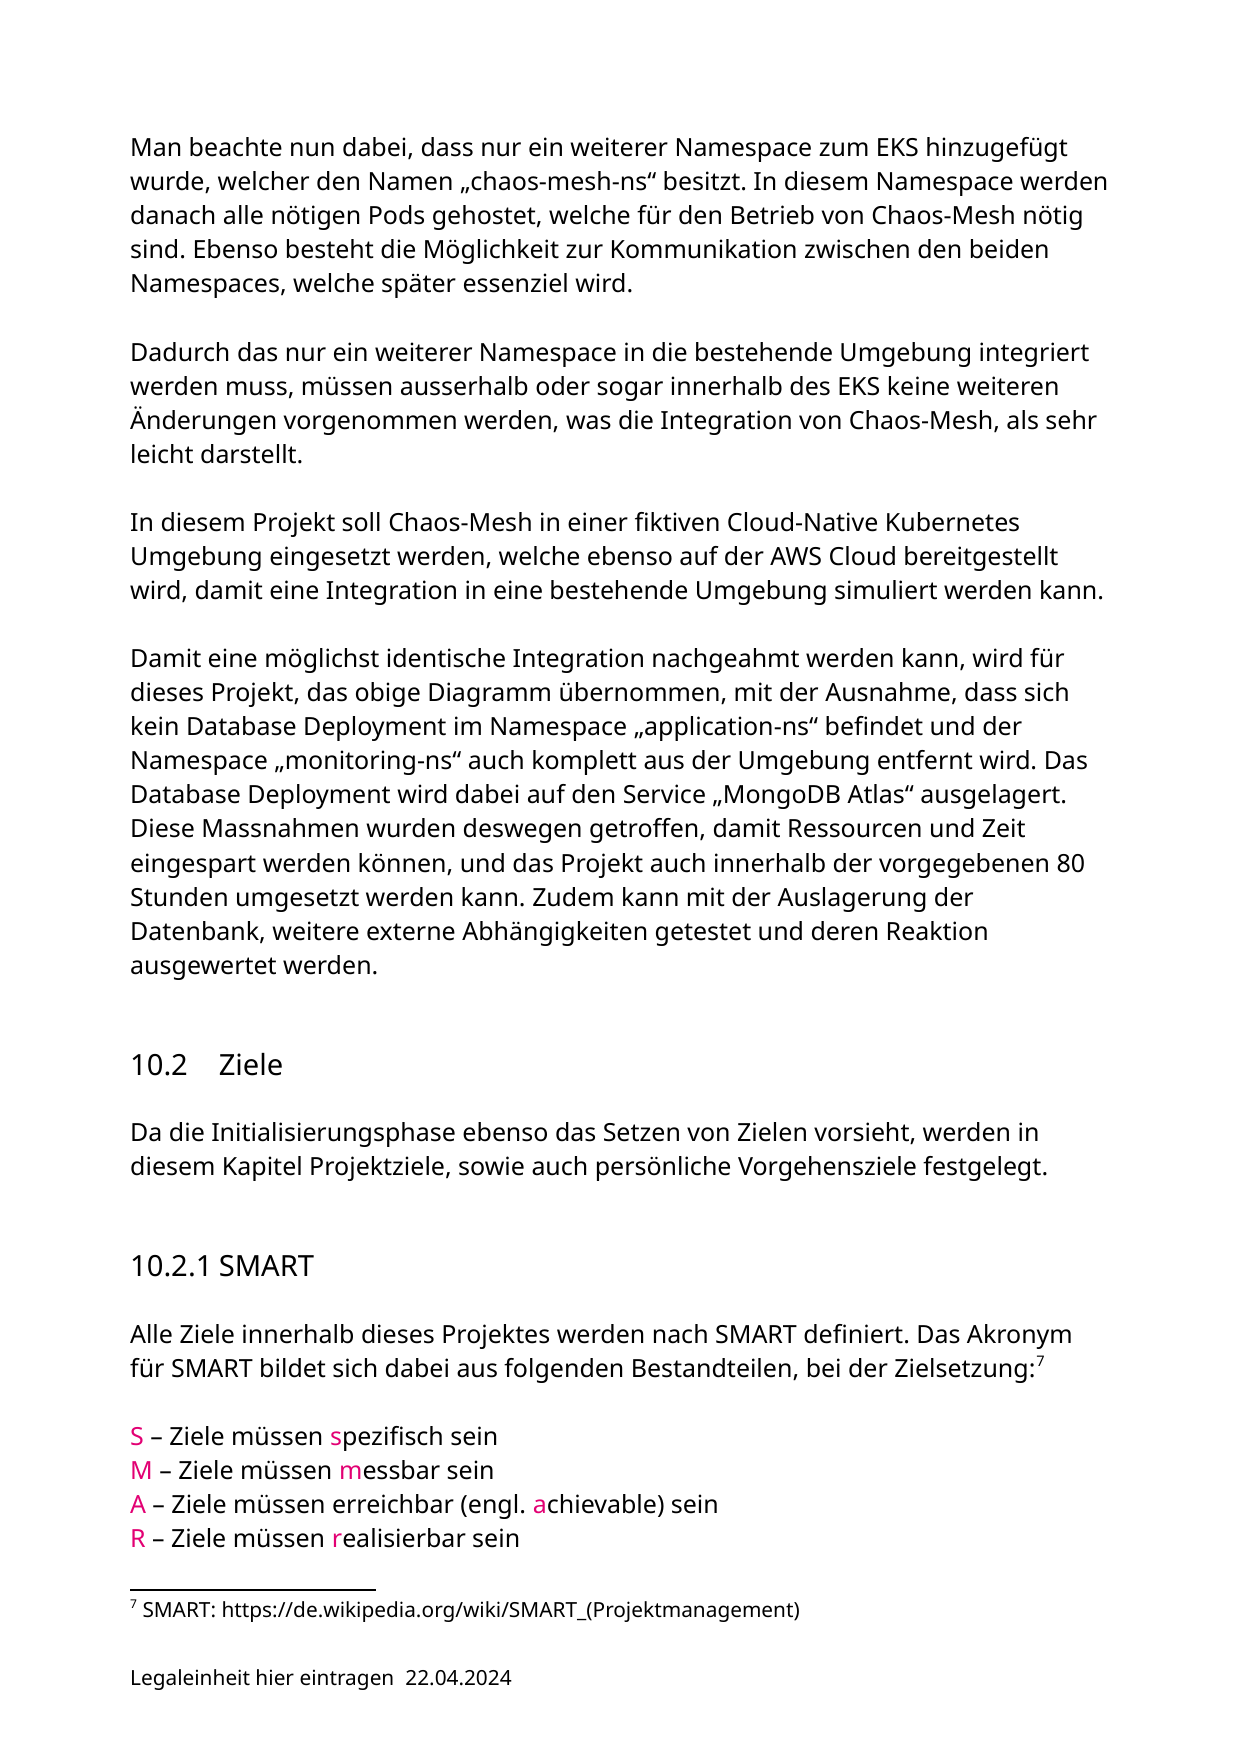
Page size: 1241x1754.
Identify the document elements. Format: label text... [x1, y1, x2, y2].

text Alle Ziele innerhalb dieses Projektes werden nach SMART definiert. Das Akronym für SMART bildet sich dabei aus folgenden Bestandteilen, bei der Zielsetzung: S – Ziele müssen spezifisch sein [130, 1316, 1110, 1453]
text Dadurch das nur ein weiterer Namespace in die bestehende Umgebung integriert werden muss, müssen ausserhalb oder sogar innerhalb des EKS keine weiteren Änderungen vorgenommen werden, was die Integration von Chaos-Mesh, als sehr leicht darstellt. [130, 334, 1110, 504]
subtitle Ziele [130, 1044, 1110, 1084]
text M – Ziele müssen messbar sein [130, 1453, 1110, 1487]
subtitle SMART [130, 1246, 1110, 1285]
text Da die Initialisierungsphase ebenso das Setzen von Zielen vorsieht, werden in diesem Kapitel Projektziele, sowie auch persönliche Vorgehensziele festgelegt. [130, 1115, 1110, 1183]
text Man beachte nun dabei, dass nur ein weiterer Namespace zum EKS hinzugefügt wurde, welcher den Namen „chaos-mesh-ns“ besitzt. In diesem Namespace werden danach alle nötigen Pods gehostet, welche für den Betrieb von Chaos-Mesh nötig sind. Ebenso besteht die Möglichkeit zur Kommunikation zwischen den beiden Namespaces, welche später essenziel wird. [130, 130, 1110, 300]
text R – Ziele müssen realisierbar sein [130, 1521, 1110, 1555]
text In diesem Projekt soll Chaos-Mesh in einer fiktiven Cloud-Native Kubernetes Umgebung eingesetzt werden, welche ebenso auf der AWS Cloud bereitgestellt wird, damit eine Integration in eine bestehende Umgebung simuliert werden kann. [130, 504, 1110, 607]
text A – Ziele müssen erreichbar (engl. achievable) sein [130, 1487, 1110, 1521]
text Damit eine möglichst identische Integration nachgeahmt werden kann, wird für dieses Projekt, das obige Diagramm übernommen, mit der Ausnahme, dass sich kein Database Deployment im Namespace „application-ns“ befindet und der Namespace „monitoring-ns“ auch komplett aus der Umgebung entfernt wird. Das Database Deployment wird dabei auf den Service „MongoDB Atlas“ ausgelagert. Diese Massnahmen wurden deswegen getroffen, damit Ressourcen und Zeit eingespart werden können, und das Projekt auch innerhalb der vorgegebenen 80 Stunden umgesetzt werden kann. Zudem kann mit der Auslagerung der Datenbank, weitere externe Abhängigkeiten getestet und deren Reaktion ausgewertet werden. [130, 641, 1110, 981]
